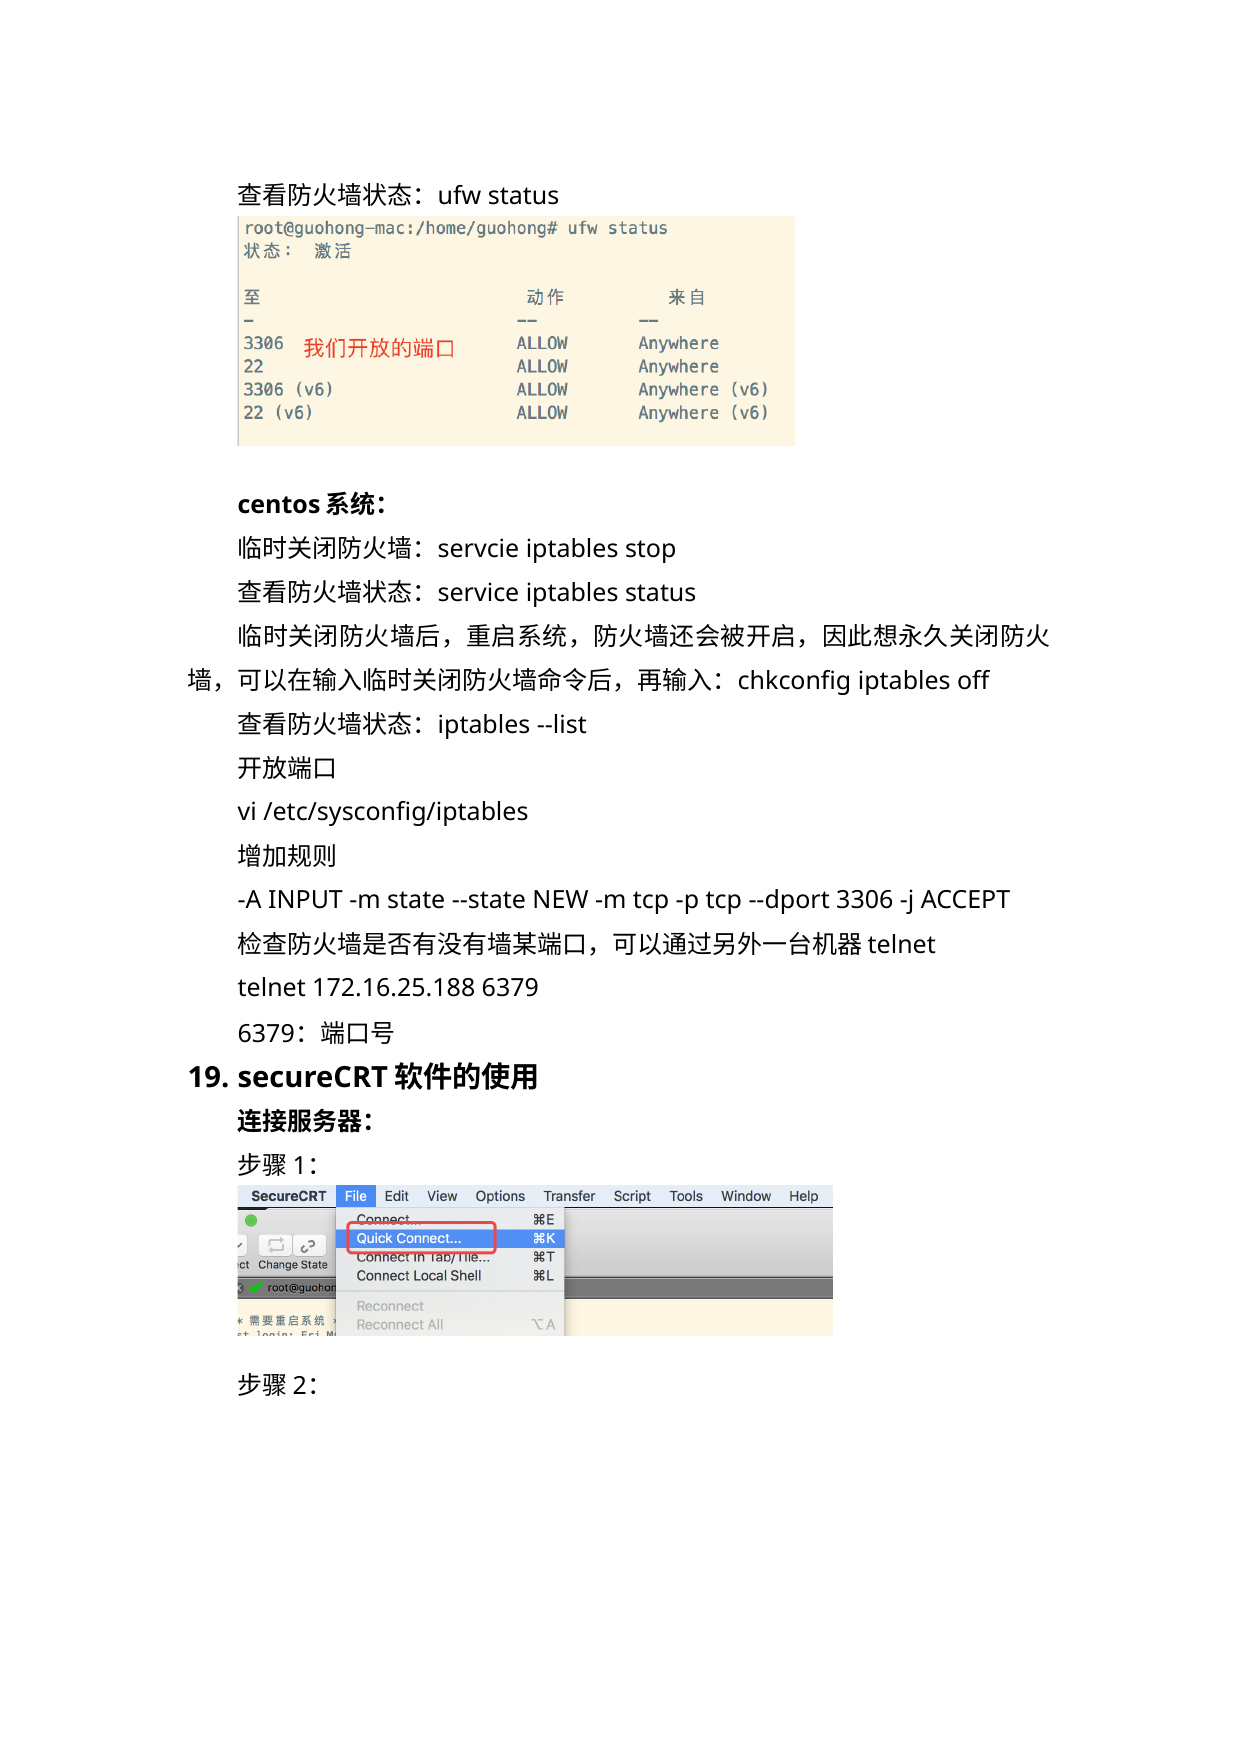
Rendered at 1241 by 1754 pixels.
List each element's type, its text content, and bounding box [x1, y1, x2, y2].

picture [237, 216, 796, 446]
list 步骤1： [187, 1141, 1053, 1185]
list -A INPUT -m state --state NEW -m tcp -p tcp --dport 3306 -j ACCEPT [187, 877, 1053, 921]
list 6379：端口号 [187, 1009, 1053, 1053]
list centos系统： [187, 480, 1053, 524]
picture [237, 1185, 833, 1336]
list secureCRT软件的使用 [187, 1053, 1053, 1097]
list 查看防火墙状态：service iptables status [187, 568, 1053, 613]
list vi /etc/sysconfig/iptables [187, 789, 1053, 833]
list 检查防火墙是否有没有墙某端口，可以通过另外一台机器telnet [187, 921, 1053, 965]
list 临时关闭防火墙：servcie iptables stop [187, 524, 1053, 568]
list 开放端口 [187, 745, 1053, 789]
list 查看防火墙状态：ufw status [187, 172, 1053, 216]
list 步骤2： [187, 1362, 1053, 1406]
list 临时关闭防火墙后，重启系统，防火墙还会被开启，因此想永久关闭防火墙，可以在输入临时关闭防火墙命令后，再输入：chkconfig iptables off [187, 613, 1053, 701]
list telnet 172.16.25.188 6379 [187, 965, 1053, 1009]
list 查看防火墙状态：iptables --list [187, 701, 1053, 745]
list 增加规则 [187, 833, 1053, 877]
list 连接服务器： [187, 1097, 1053, 1141]
